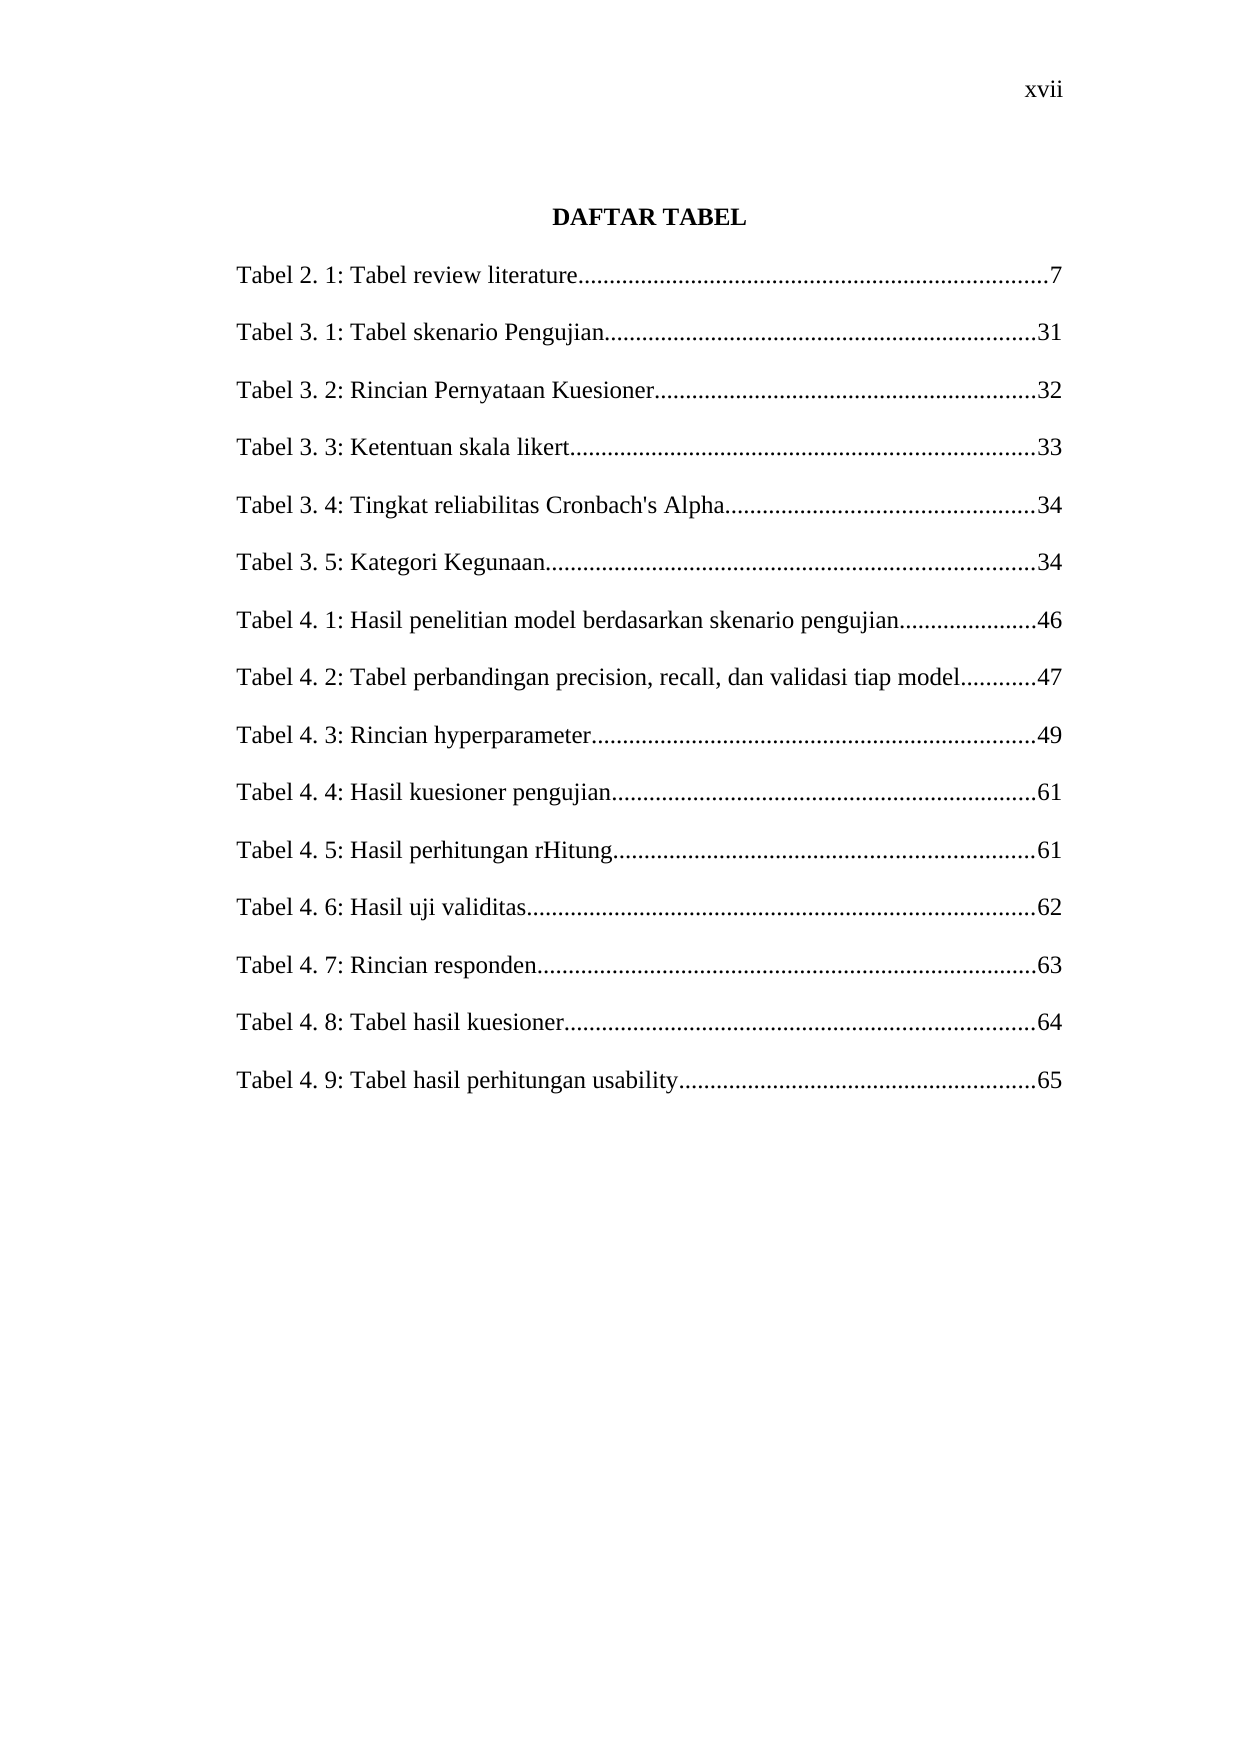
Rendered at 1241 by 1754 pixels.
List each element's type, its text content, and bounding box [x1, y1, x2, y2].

text Tabel 3. 5: Kategori Kegunaan 34 [236, 547, 1063, 576]
text Tabel 4. 7: Rincian responden 63 [236, 950, 1063, 978]
text Tabel 4. 4: Hasil kuesioner pengujian 61 [236, 777, 1063, 806]
text Tabel 4. 3: Rincian hyperparameter 49 [236, 720, 1063, 748]
text Tabel 4. 6: Hasil uji validitas 62 [236, 892, 1063, 921]
text Tabel 4. 5: Hasil perhitungan rHitung 61 [236, 835, 1063, 863]
text Tabel 4. 8: Tabel hasil kuesioner 64 [236, 1007, 1063, 1036]
text Tabel 2. 1: Tabel review literature 7 [236, 260, 1063, 288]
text Tabel 3. 4: Tingkat reliabilitas Cronbach's Alpha 34 [236, 490, 1063, 518]
text Tabel 4. 2: Tabel perbandingan precision, recall, dan validasi tiap model 47 [236, 662, 1063, 691]
text Tabel 4. 9: Tabel hasil perhitungan usability 65 [236, 1065, 1063, 1093]
subtitle DAFTAR TABEL [236, 202, 1063, 231]
text Tabel 3. 1: Tabel skenario Pengujian 31 [236, 317, 1063, 346]
text Tabel 3. 3: Ketentuan skala likert 33 [236, 432, 1063, 461]
text Tabel 3. 2: Rincian Pernyataan Kuesioner 32 [236, 375, 1063, 403]
text Tabel 4. 1: Hasil penelitian model berdasarkan skenario pengujian 46 [236, 605, 1063, 633]
